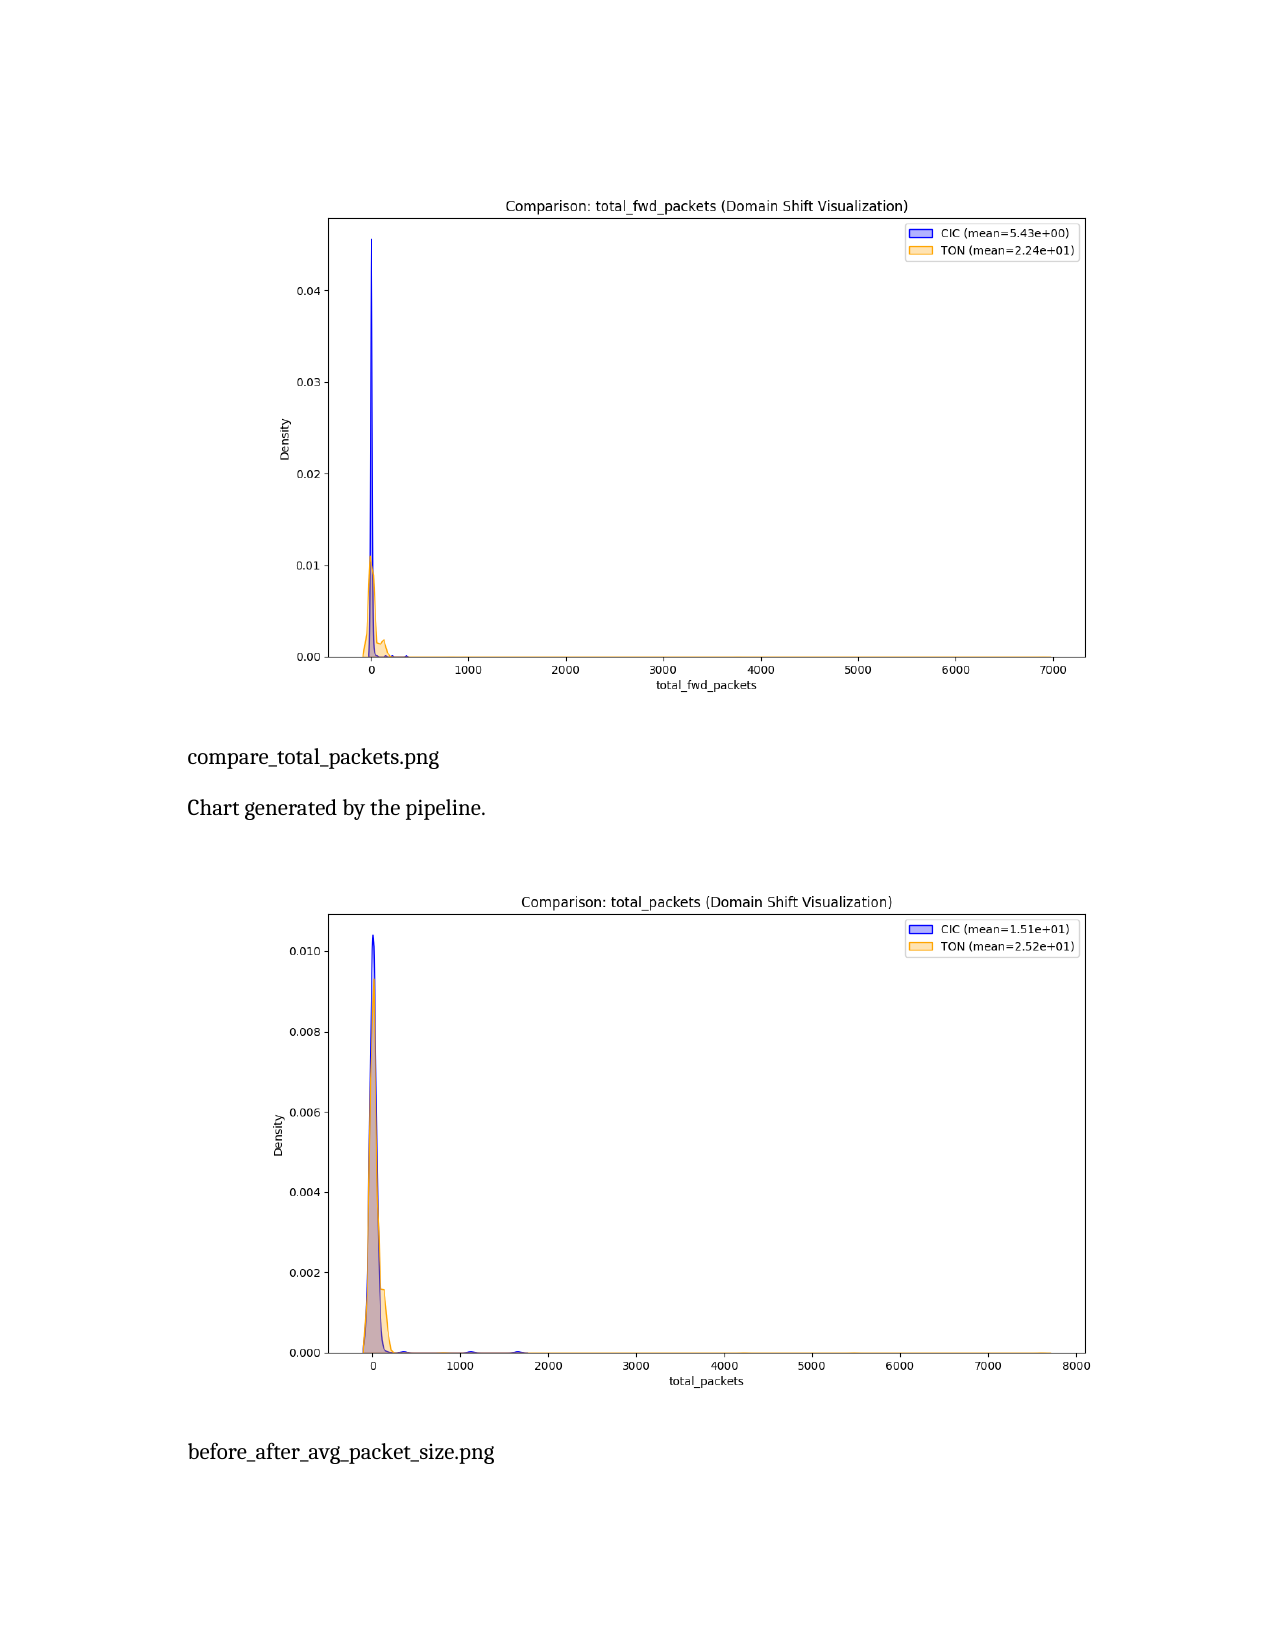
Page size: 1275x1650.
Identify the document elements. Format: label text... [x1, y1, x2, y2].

text compare_total_packets.png [187, 743, 1087, 770]
picture [206, 150, 1182, 719]
picture [206, 845, 1182, 1415]
text Chart generated by the pipeline. [187, 794, 1087, 821]
text before_after_avg_packet_size.png [187, 1439, 1087, 1465]
